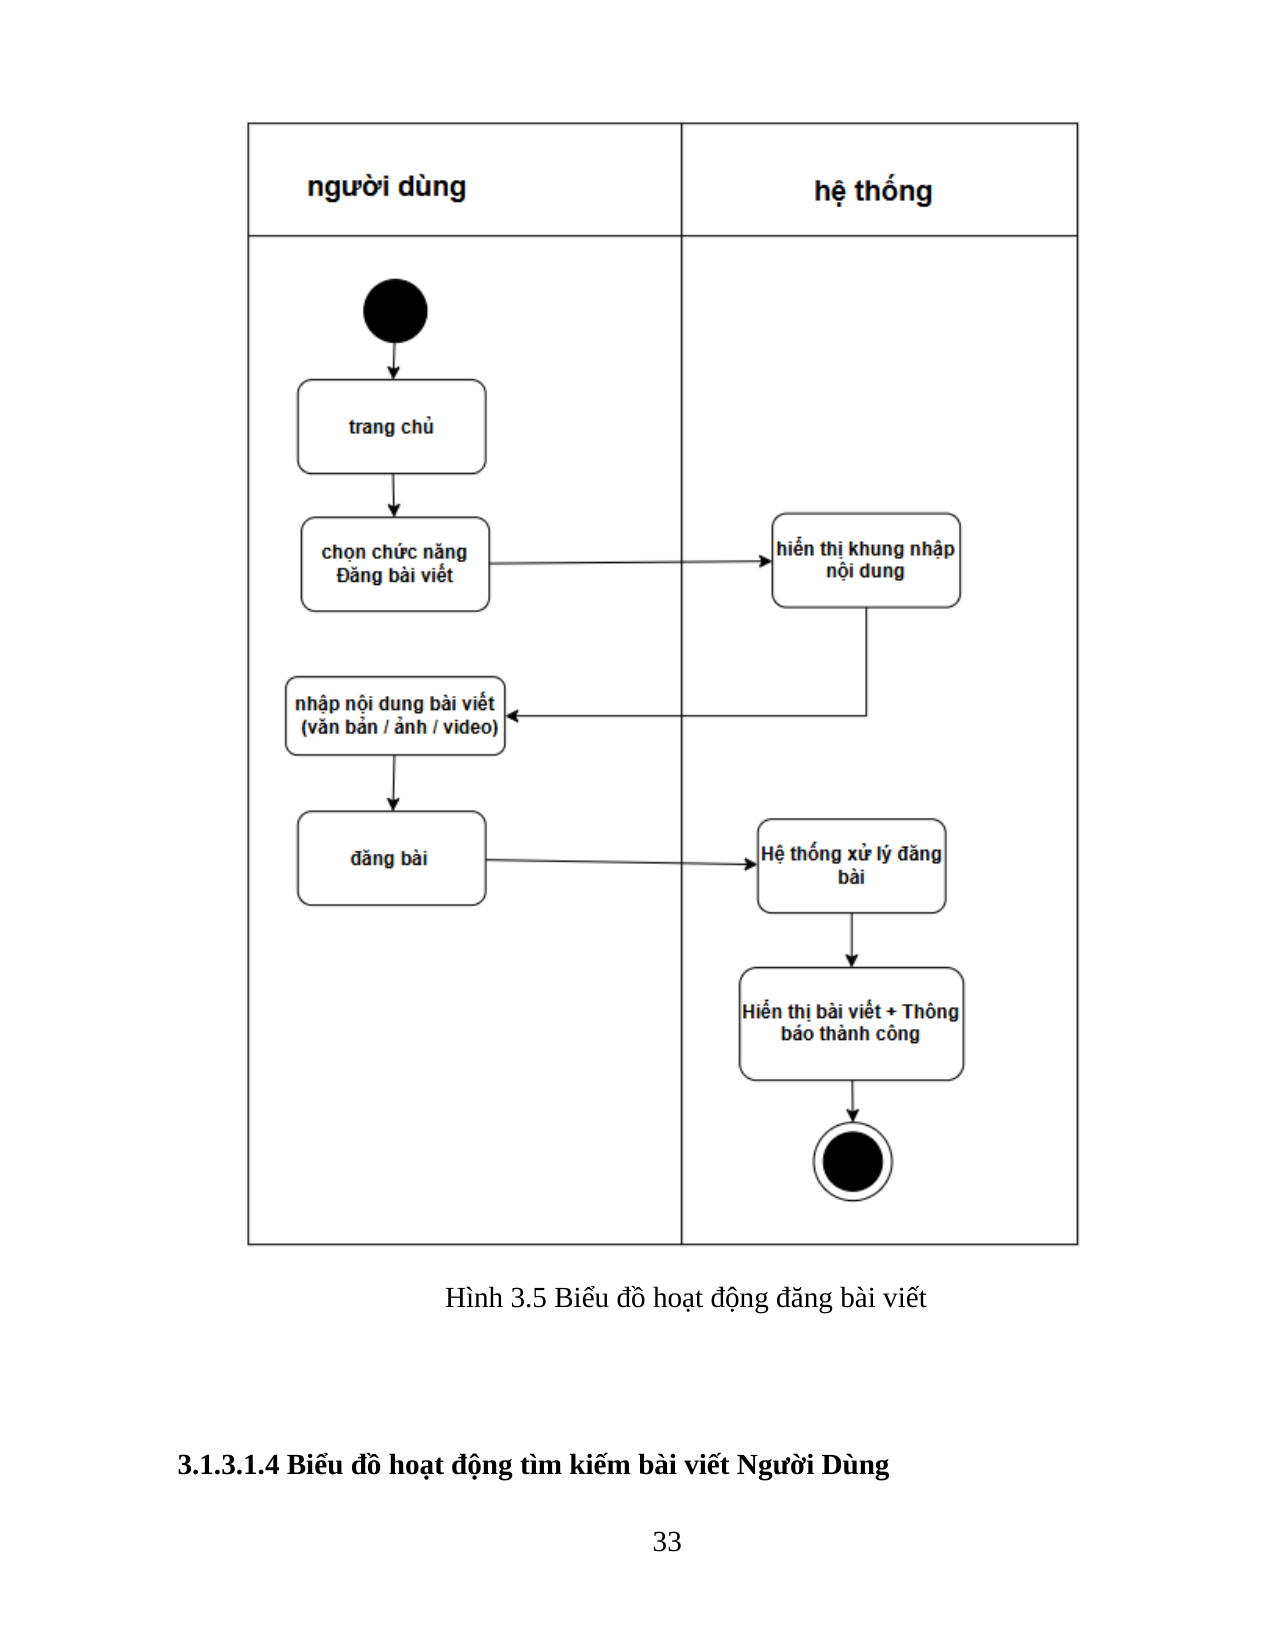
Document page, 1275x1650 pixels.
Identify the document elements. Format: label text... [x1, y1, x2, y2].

text Hình 3.5 Biểu đồ hoạt động đăng bài viết [215, 1280, 1157, 1313]
picture [243, 118, 1091, 1261]
text 3.1.3.1.4 Biểu đồ hoạt động tìm kiếm bài viết Người Dùng [177, 1447, 1157, 1481]
